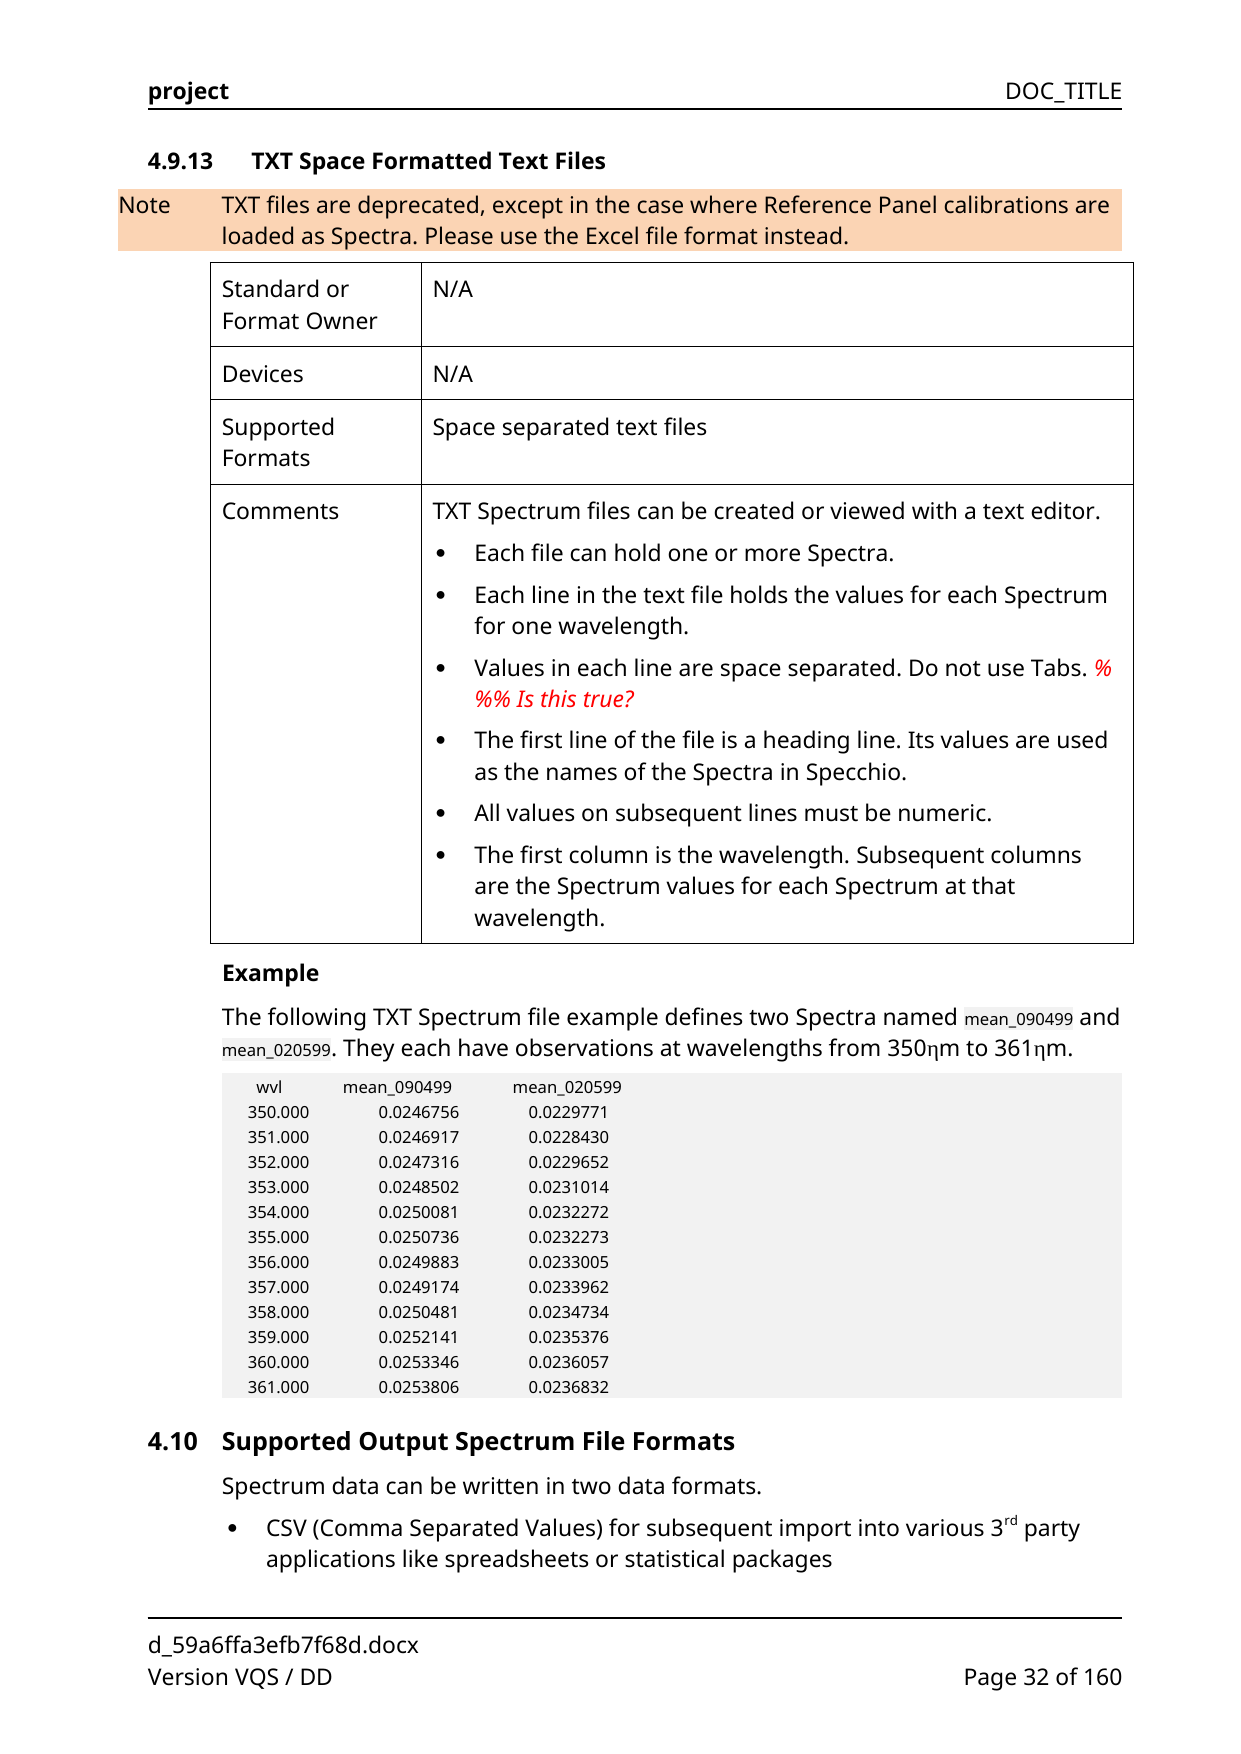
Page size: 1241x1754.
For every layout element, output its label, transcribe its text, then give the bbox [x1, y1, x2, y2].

text wvl mean_090499 mean_020599 [222, 1073, 1122, 1098]
text 358.000 0.0250481 0.0234734 [222, 1298, 1122, 1323]
table_header Standard or Format Owner [211, 263, 421, 346]
text 361.000 0.0253806 0.0236832 [222, 1373, 1122, 1398]
subtitle TXT Space Formatted Text Files [148, 145, 1122, 176]
text 355.000 0.0250736 0.0232273 [222, 1223, 1122, 1248]
text 357.000 0.0249174 0.0233962 [222, 1273, 1122, 1298]
text Note TXT files are deprecated, except in the case where Reference Panel calibrations are loaded as Spectra. Please use the Excel file format instead. [118, 189, 1122, 251]
text CSV (Comma Separated Values) for subsequent import into various 3rd party applications like spreadsheets or statistical packages [228, 1512, 1122, 1574]
text 350.000 0.0246756 0.0229771 [222, 1098, 1122, 1123]
table_cell N/A [422, 347, 1133, 399]
text 351.000 0.0246917 0.0228430 [222, 1123, 1122, 1148]
text The following TXT Spectrum file example defines two Spectra named mean_090499 and mean_020599. They each have observations at wavelengths from 350ηm to 361ηm. [222, 1000, 1122, 1063]
text 354.000 0.0250081 0.0232272 [222, 1198, 1122, 1223]
table_cell TXT Spectrum files can be created or viewed with a text editor. Each file can hold one or more Spectra. Each line in the text file holds the values for each Spectrum for one wavelength. Values in each line are space separated. Do not use Tabs. %%% Is this true? The first line of the file is a heading line. Its values are used as the names of the Spectra in Specchio. All values on subsequent lines must be numeric. The first column is the wavelength. Subsequent columns are the Spectrum values for each Spectrum at that wavelength. [422, 485, 1133, 943]
table_cell Comments [211, 485, 421, 943]
table_cell Space separated text files [422, 400, 1133, 484]
table_cell Supported Formats [211, 400, 421, 484]
text 360.000 0.0253346 0.0236057 [222, 1348, 1122, 1373]
text 356.000 0.0249883 0.0233005 [222, 1248, 1122, 1273]
table_cell Devices [211, 347, 421, 399]
text Spectrum data can be written in two data formats. [222, 1470, 1122, 1501]
table_header N/A [422, 263, 1133, 346]
subtitle Supported Output Spectrum File Formats [148, 1423, 1122, 1457]
text 359.000 0.0252141 0.0235376 [222, 1323, 1122, 1348]
text 353.000 0.0248502 0.0231014 [222, 1173, 1122, 1198]
subtitle Example [222, 957, 1122, 988]
text 352.000 0.0247316 0.0229652 [222, 1148, 1122, 1173]
